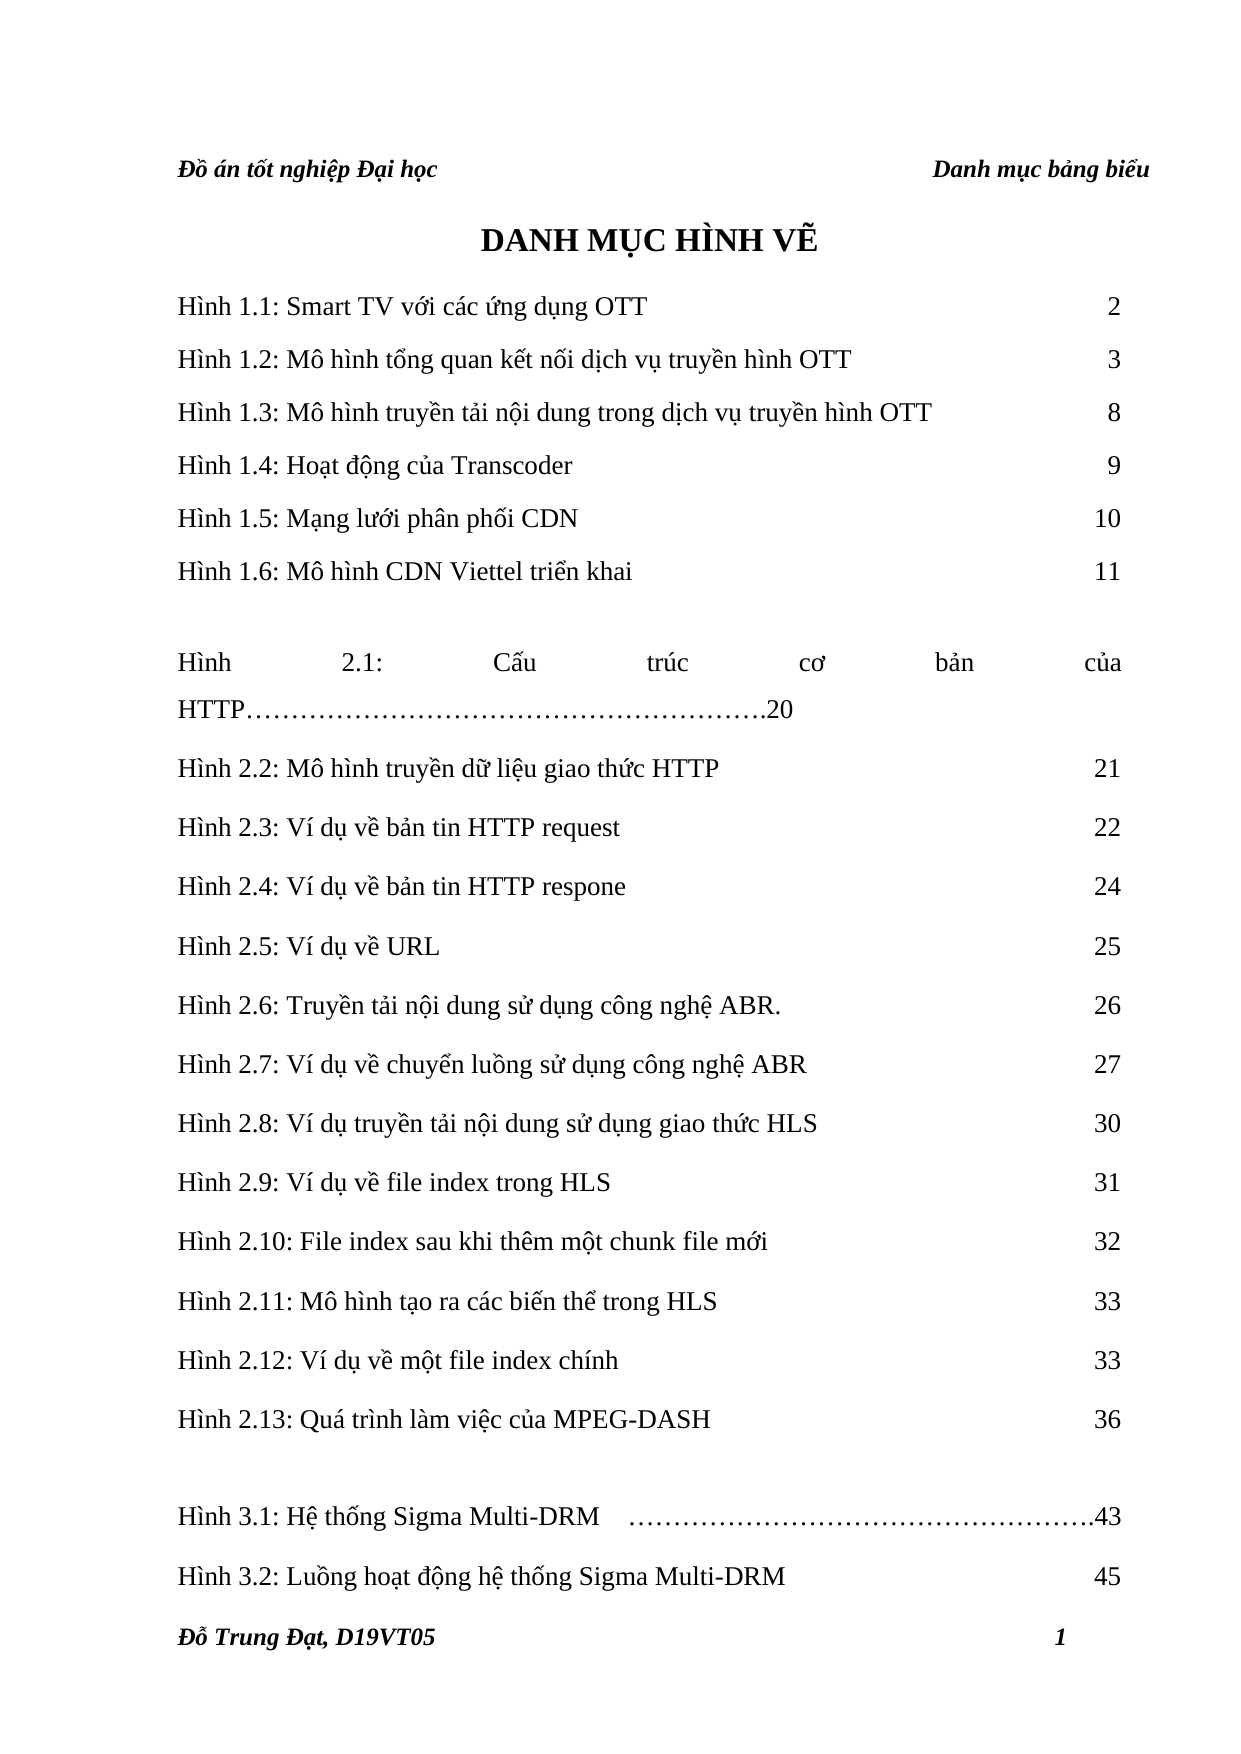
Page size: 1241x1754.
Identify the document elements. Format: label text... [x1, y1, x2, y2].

text DANH MỤC HÌNH VẼ [177, 220, 1122, 259]
